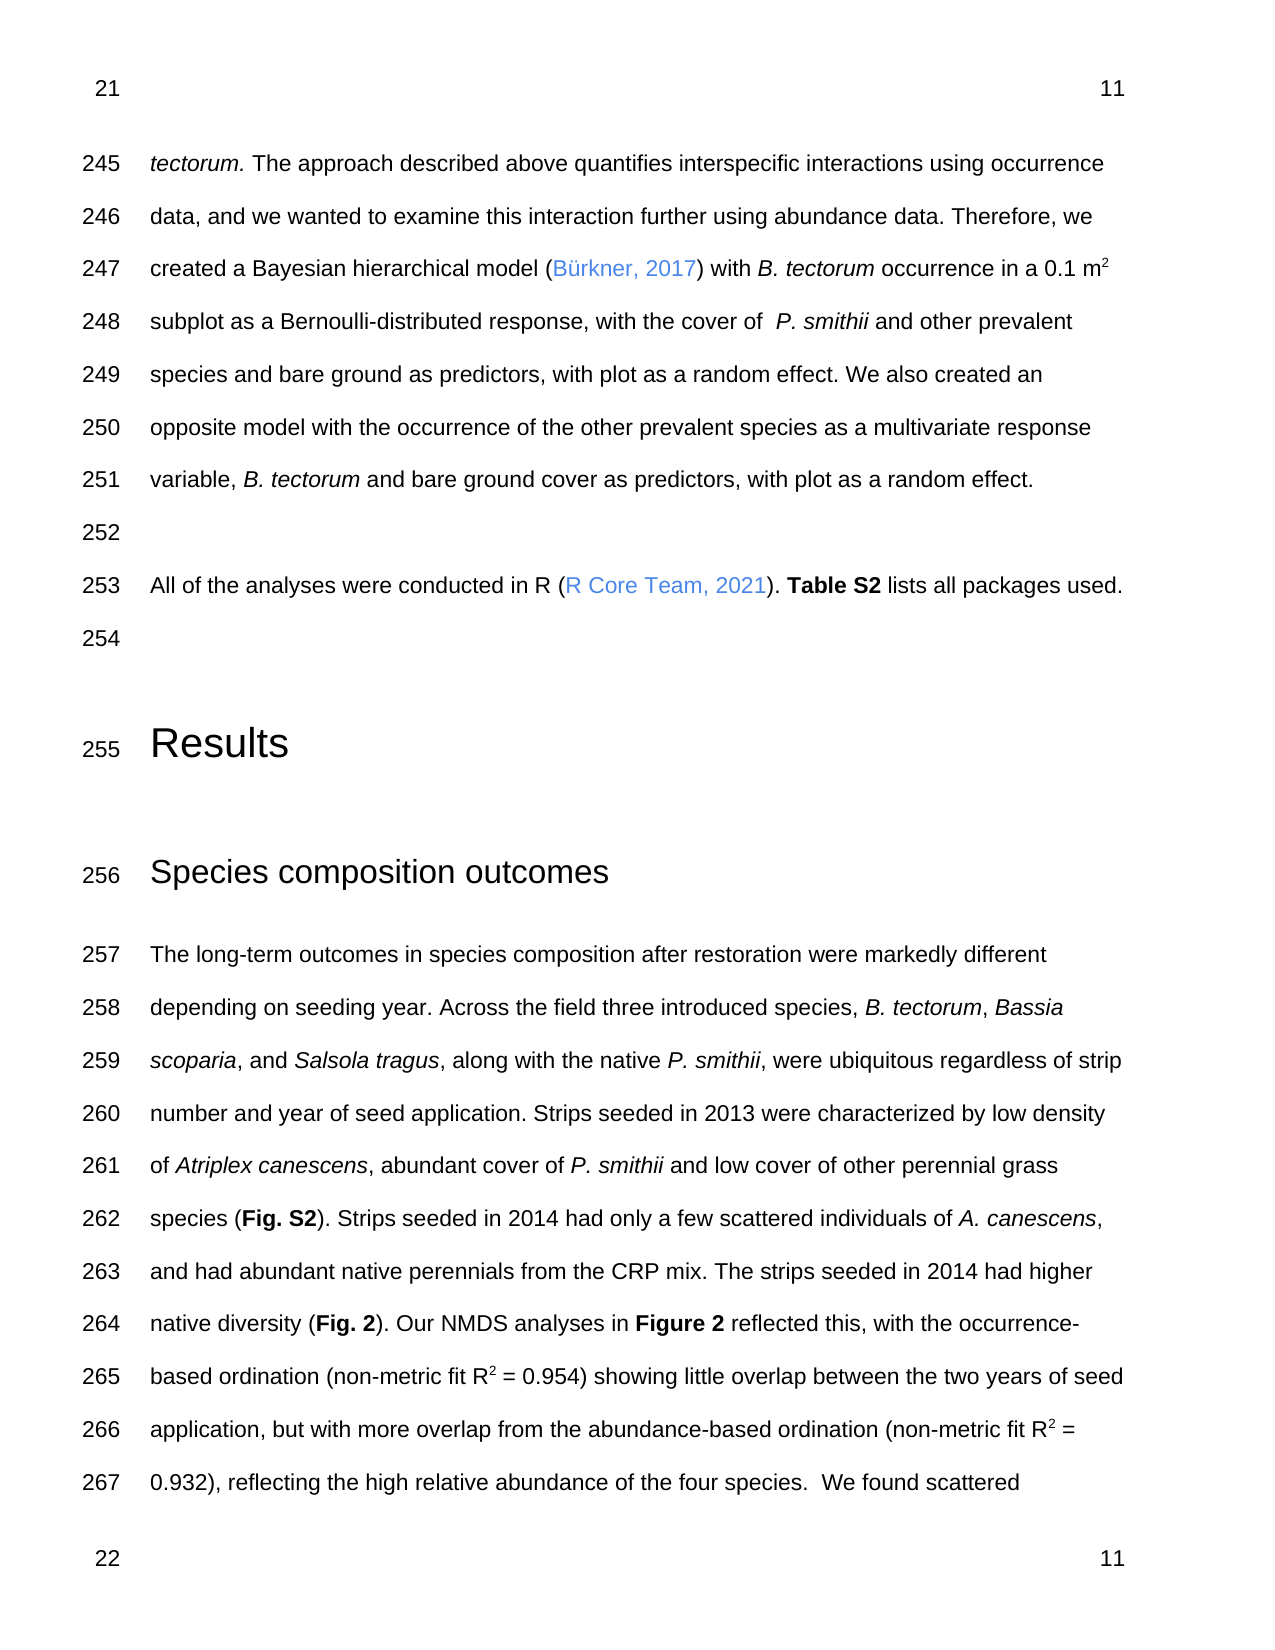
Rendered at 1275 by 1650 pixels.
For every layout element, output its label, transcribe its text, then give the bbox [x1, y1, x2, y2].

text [150, 150, 1125, 493]
text All of the analyses were conducted in R (R Core Team, 2021). Table S2 lists all packages used. [150, 572, 1125, 598]
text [150, 941, 1125, 1495]
subtitle Results [150, 719, 1125, 767]
subtitle Species composition outcomes [150, 852, 1125, 891]
